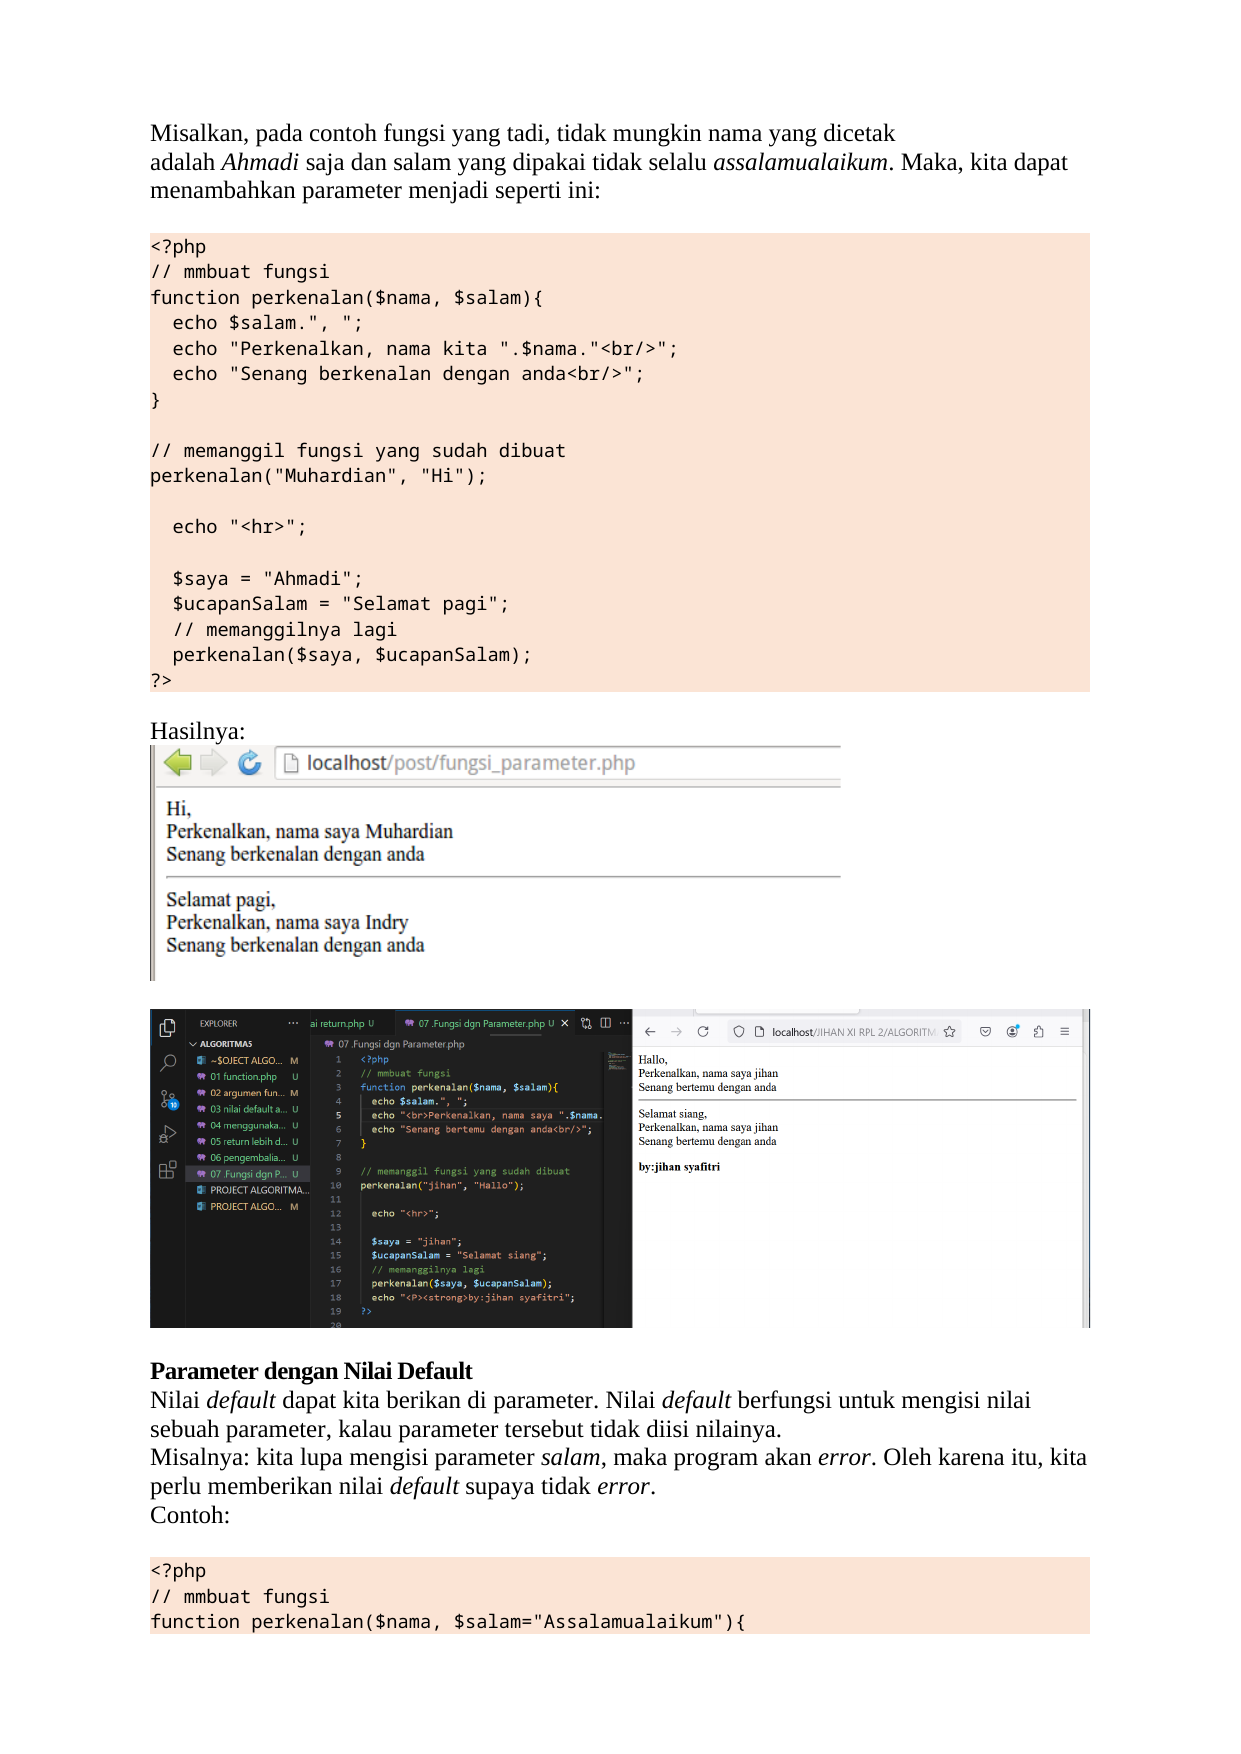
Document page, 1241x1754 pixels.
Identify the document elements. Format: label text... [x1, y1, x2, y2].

text echo "Perkenalkan, nama kita ".$nama."<br/>"; [150, 335, 1090, 361]
text function perkenalan($nama, $salam){ [150, 284, 1090, 310]
text Contoh: [150, 1500, 1090, 1529]
text <?php [150, 233, 1090, 259]
text Misalkan, pada contoh fungsi yang tadi, tidak mungkin nama yang dicetak adalah Ahmadi saja dan salam yang dipakai tidak selalu assalamualaikum. Maka, kita dapat menambahkan parameter menjadi seperti ini: [150, 118, 1090, 204]
text Parameter dengan Nilai Default [150, 1356, 1090, 1385]
text perkenalan($saya, $ucapanSalam); [150, 641, 1090, 667]
text echo "<hr>"; [150, 514, 1090, 539]
text Nilai default dapat kita berikan di parameter. Nilai default berfungsi untuk mengisi nilai sebuah parameter, kalau parameter tersebut tidak diisi nilainya. [150, 1385, 1090, 1442]
text function perkenalan($nama, $salam="Assalamualaikum"){ [150, 1608, 1090, 1634]
text <?php [150, 1557, 1090, 1583]
text $ucapanSalam = "Selamat pagi"; [150, 590, 1090, 616]
text // mmbuat fungsi [150, 1583, 1090, 1608]
text } [150, 386, 1090, 412]
text Misalnya: kita lupa mengisi parameter salam, maka program akan error. Oleh karena itu, kita perlu memberikan nilai default supaya tidak error. [150, 1442, 1090, 1500]
text Hasilnya: [150, 716, 1090, 745]
text // mmbuat fungsi [150, 259, 1090, 284]
text // memanggilnya lagi [150, 616, 1090, 641]
picture [150, 1009, 1091, 1328]
text $saya = "Ahmadi"; [150, 565, 1090, 590]
text // memanggil fungsi yang sudah dibuat [150, 437, 1090, 463]
picture [150, 745, 841, 981]
text echo $salam.", "; [150, 310, 1090, 335]
text perkenalan("Muhardian", "Hi"); [150, 463, 1090, 488]
text echo "Senang berkenalan dengan anda<br/>"; [150, 361, 1090, 386]
text ?> [150, 667, 1090, 692]
